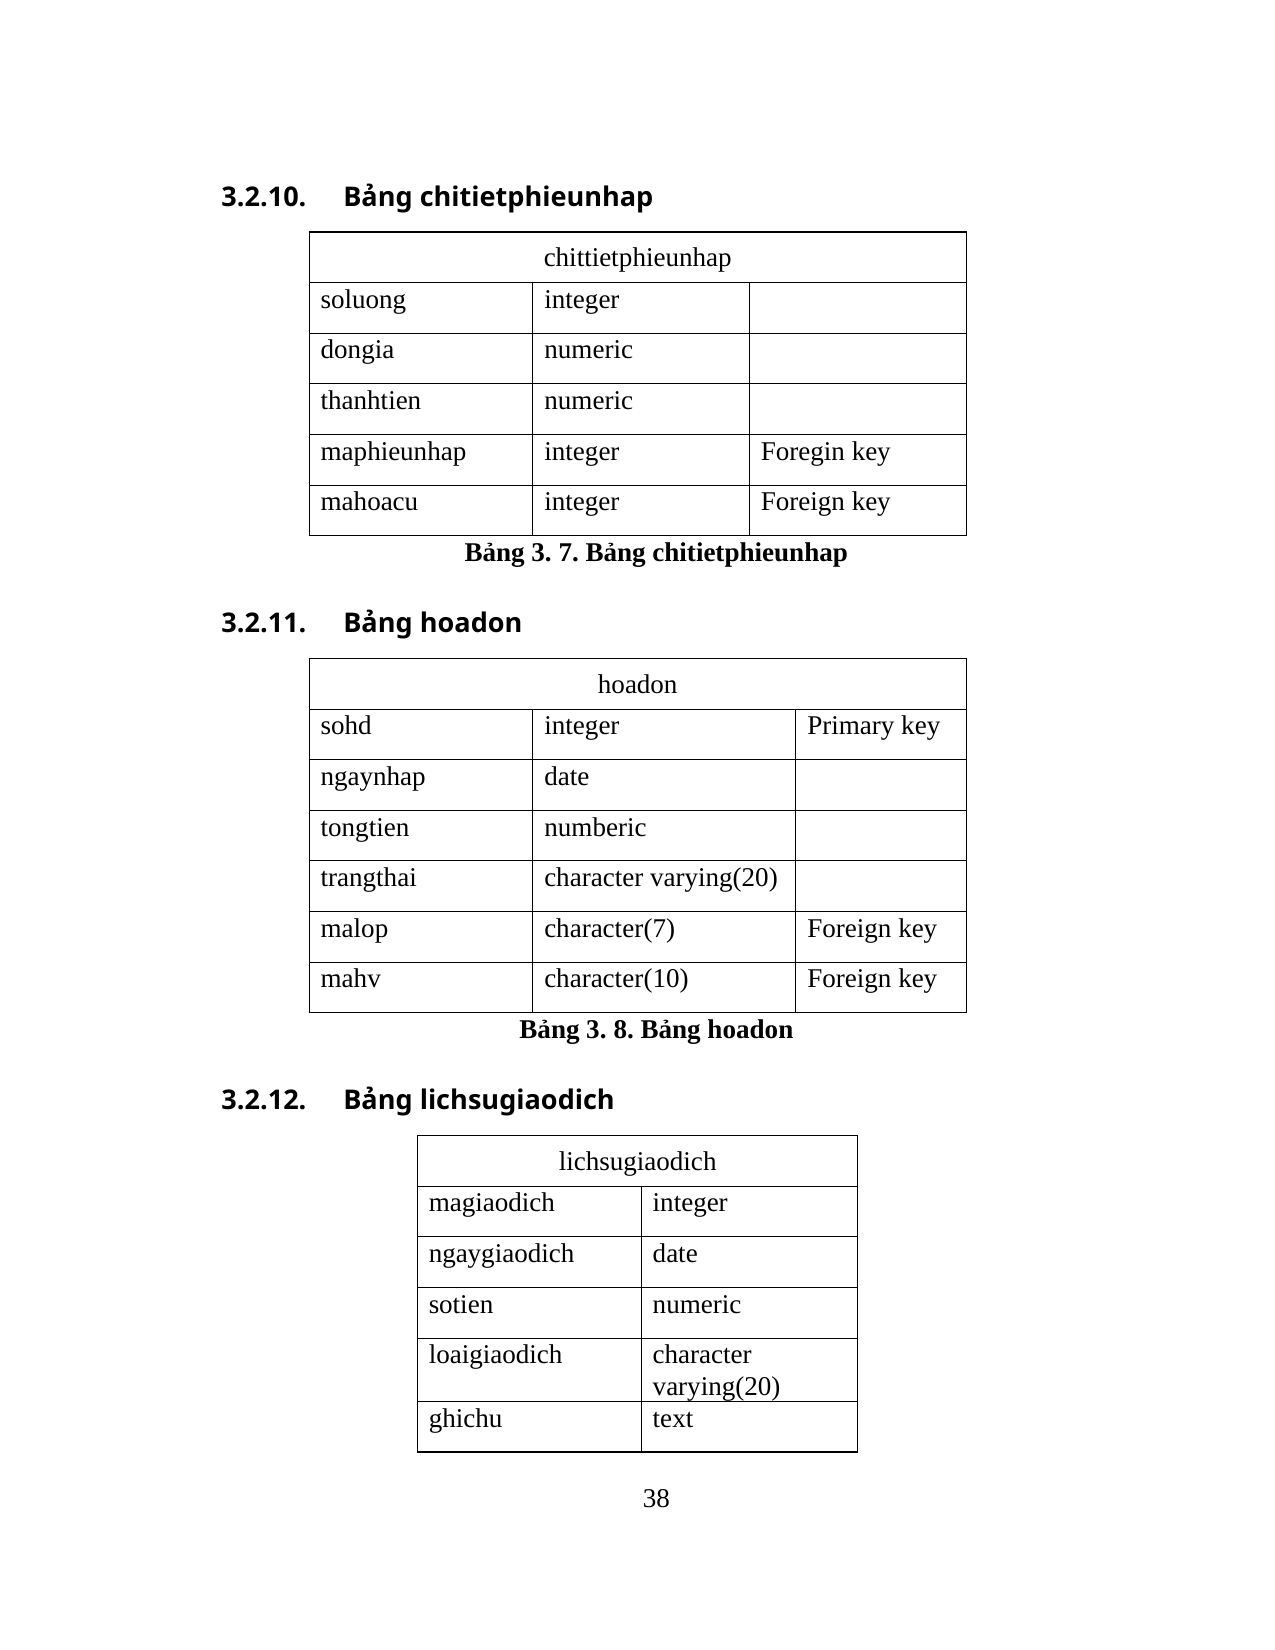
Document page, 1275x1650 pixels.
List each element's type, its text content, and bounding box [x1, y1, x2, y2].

table_cell sohd [310, 710, 532, 759]
table_cell Foreign key [796, 963, 966, 1012]
table_cell [750, 334, 966, 383]
table_cell character varying(20) [642, 1339, 857, 1401]
text Bảng 3. 8. Bảng hoadon [118, 1013, 1157, 1044]
table_cell Primary key [796, 710, 966, 759]
table_cell [796, 811, 966, 860]
subtitle Bảng hoadon [177, 604, 1157, 641]
table_cell ngaygiaodich [418, 1237, 641, 1287]
table_cell integer [533, 435, 749, 484]
table_cell [750, 283, 966, 333]
table_cell thanhtien [310, 384, 532, 434]
table_cell character(7) [533, 912, 795, 962]
table_cell mahv [310, 963, 532, 1012]
table_cell loaigiaodich [418, 1339, 641, 1401]
table_cell sotien [418, 1288, 641, 1337]
subtitle Bảng chitietphieunhap [177, 177, 1157, 214]
table_cell mahoacu [310, 486, 532, 535]
text Bảng 3. 7. Bảng chitietphieunhap [118, 536, 1157, 567]
table_cell numeric [642, 1288, 857, 1337]
table_cell ngaynhap [310, 760, 532, 810]
table_cell maphieunhap [310, 435, 532, 484]
table_header lichsugiaodich [418, 1136, 857, 1186]
table_cell character(10) [533, 963, 795, 1012]
table_cell numberic [533, 811, 795, 860]
table_cell numeric [533, 334, 749, 383]
table_cell Foreign key [750, 486, 966, 535]
table_cell tongtien [310, 811, 532, 860]
subtitle Bảng lichsugiaodich [177, 1081, 1157, 1118]
table_cell Foregin key [750, 435, 966, 484]
table_cell numeric [533, 384, 749, 434]
table_cell soluong [310, 283, 532, 333]
table_cell trangthai [310, 861, 532, 911]
table_cell date [533, 760, 795, 810]
table_cell malop [310, 912, 532, 962]
table_cell [796, 760, 966, 810]
table_header chittietphieunhap [310, 233, 966, 282]
table_cell text [642, 1402, 857, 1451]
table_header hoadon [310, 659, 966, 708]
table_cell magiaodich [418, 1187, 641, 1236]
table_cell date [642, 1237, 857, 1287]
table_cell [750, 384, 966, 434]
table_cell ghichu [418, 1402, 641, 1451]
table_cell [796, 861, 966, 911]
table_cell Foreign key [796, 912, 966, 962]
table_cell integer [533, 486, 749, 535]
table_cell character varying(20) [533, 861, 795, 911]
table_cell dongia [310, 334, 532, 383]
table_cell integer [642, 1187, 857, 1236]
table_cell integer [533, 710, 795, 759]
table_cell integer [533, 283, 749, 333]
